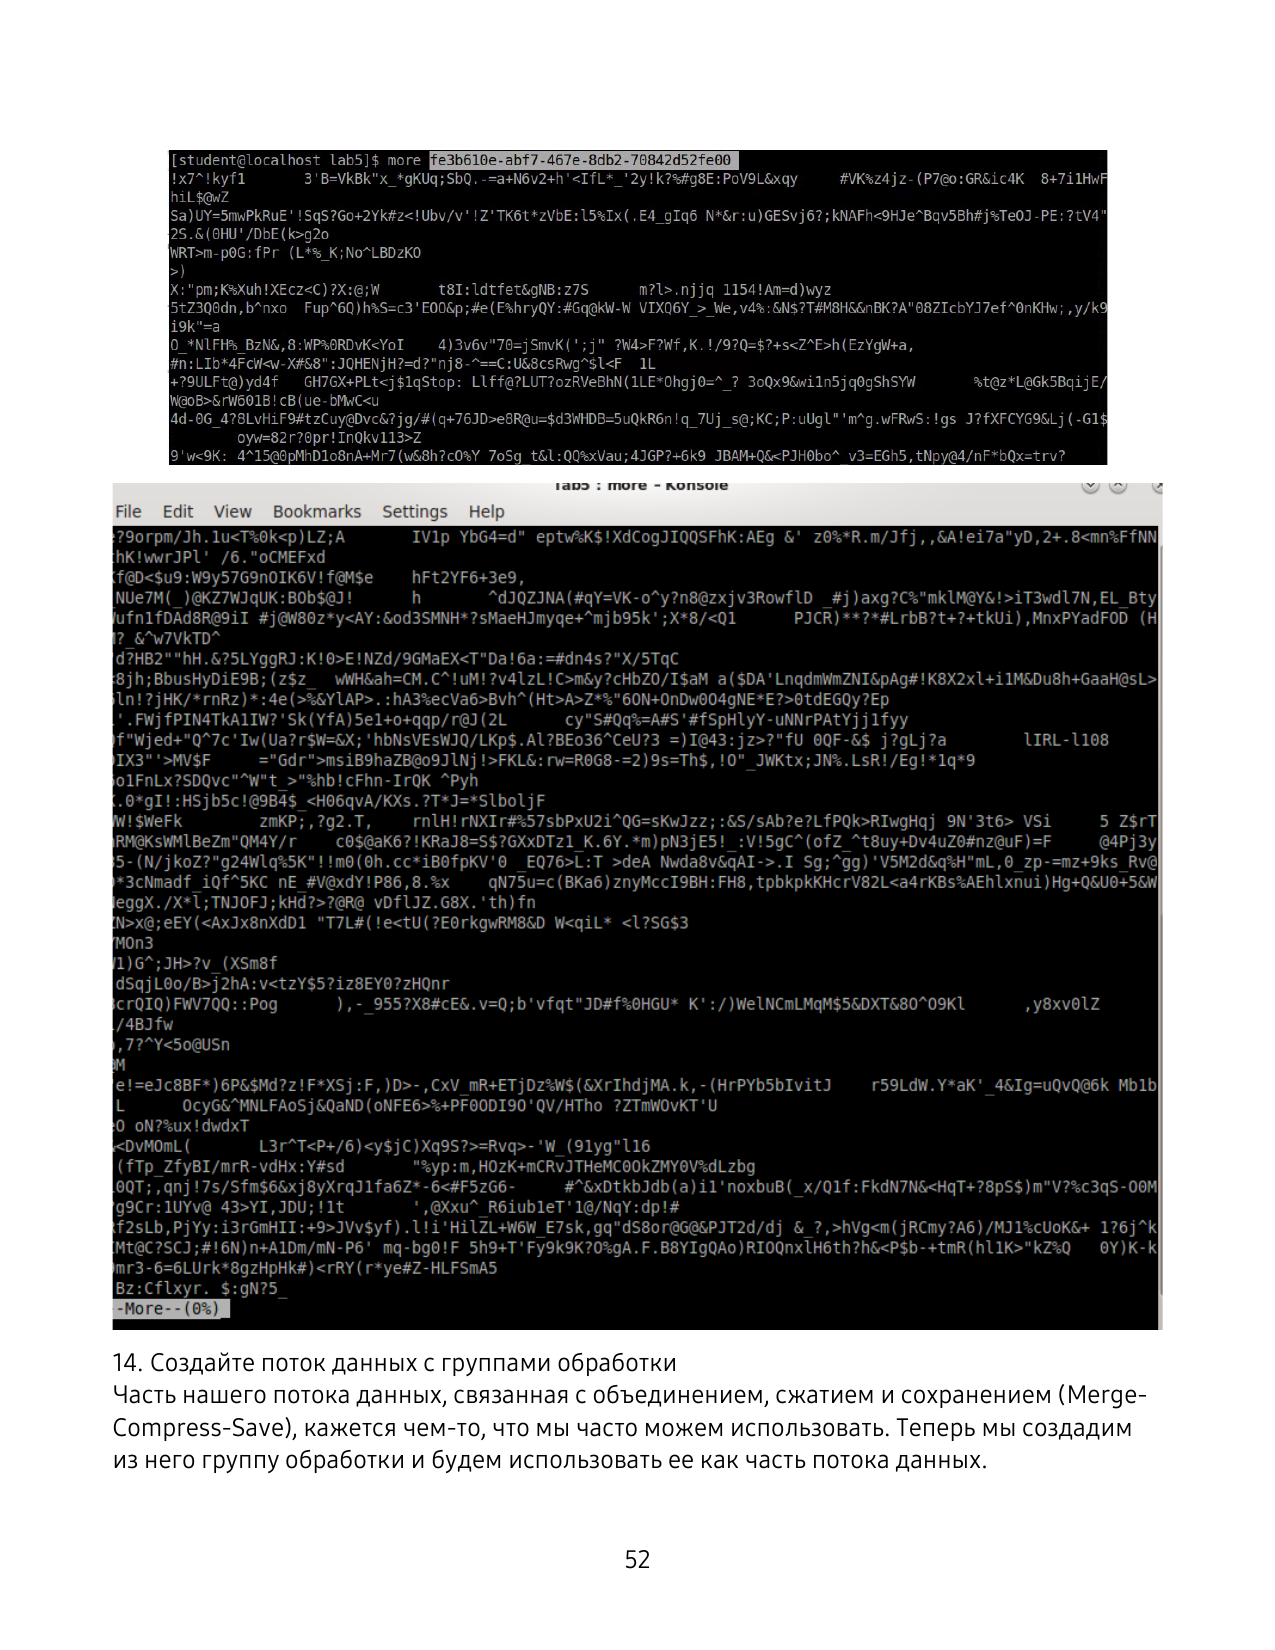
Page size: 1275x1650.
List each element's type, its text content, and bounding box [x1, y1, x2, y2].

text Часть нашего потока данных, связанная с объединением, сжатием и сохранением (Merge-Compress-Save), кажется чем-то, что мы часто можем использовать. Теперь мы создадим из него группу обработки и будем использовать ее как часть потока данных. [112, 1381, 1162, 1476]
picture [112, 483, 1163, 1330]
picture [167, 150, 1108, 465]
list Создайте поток данных с группами обработки [112, 1348, 1162, 1378]
